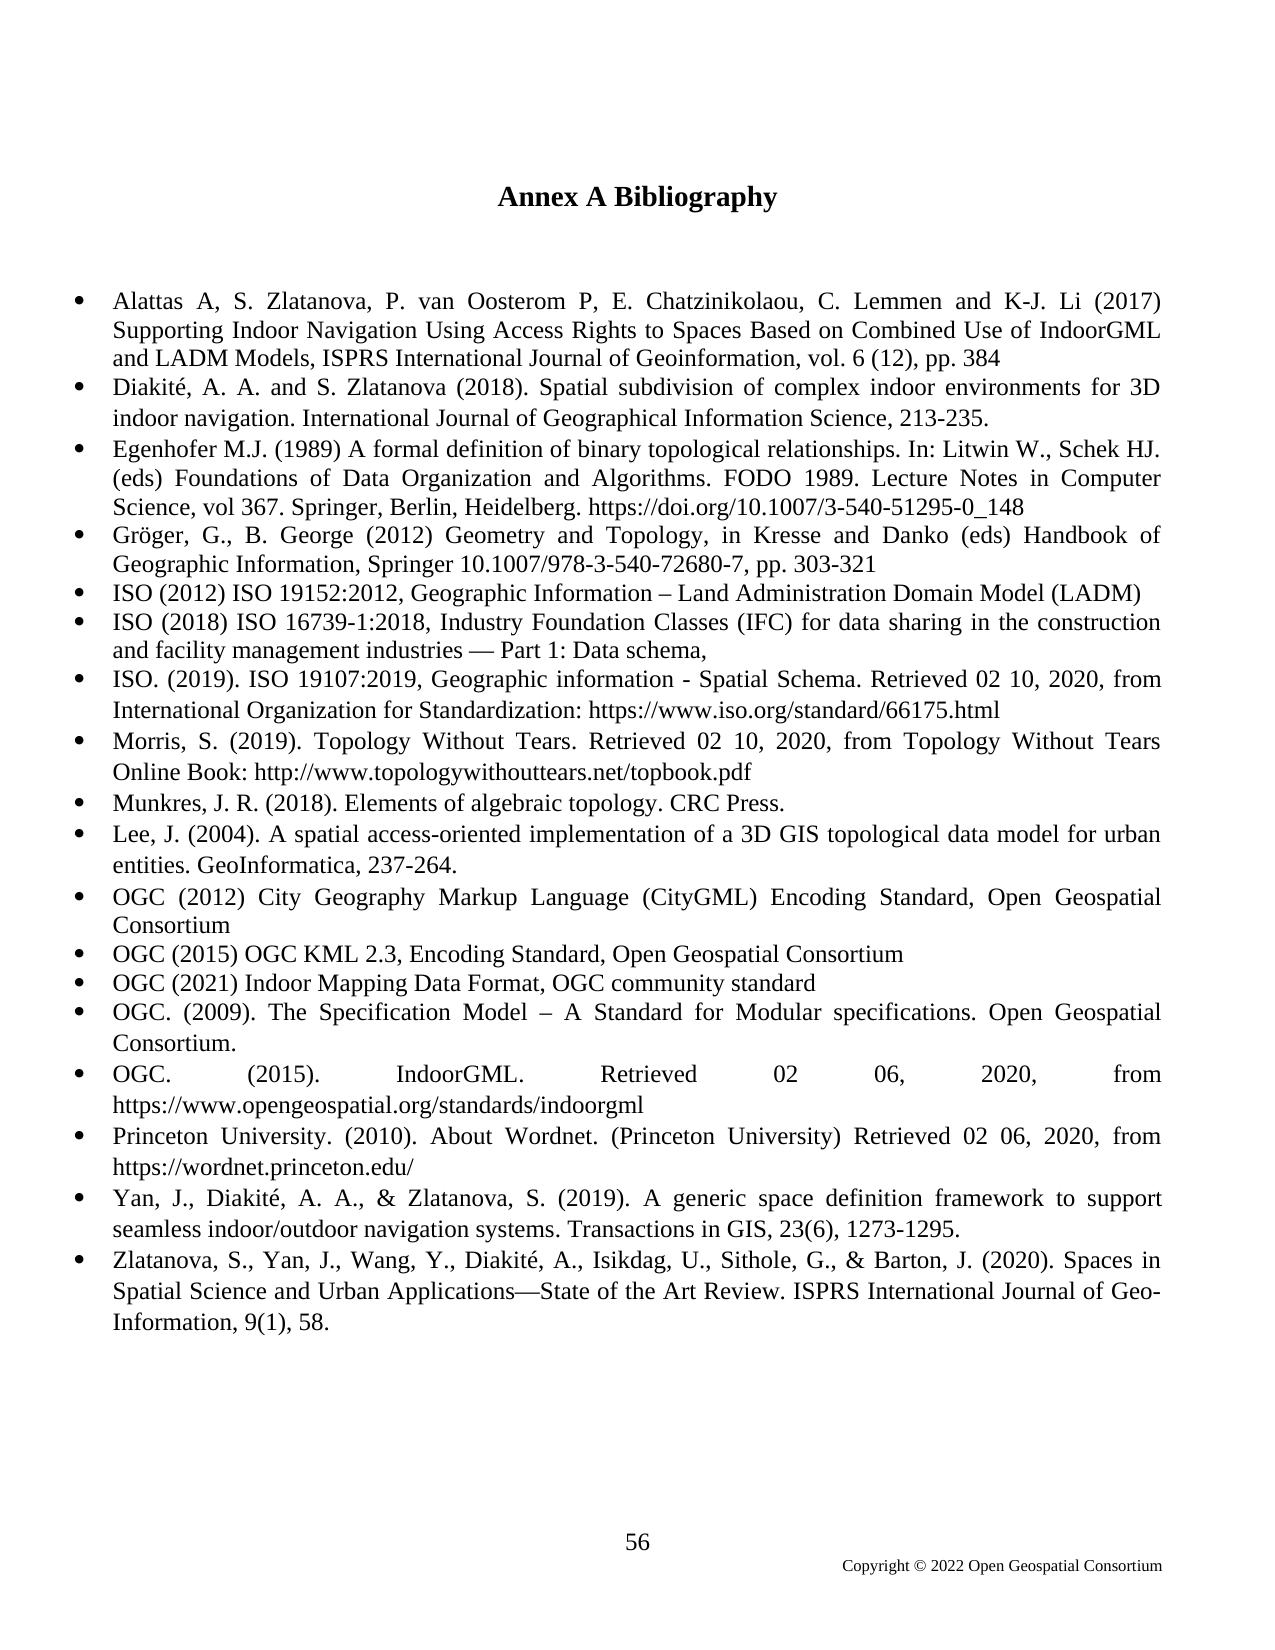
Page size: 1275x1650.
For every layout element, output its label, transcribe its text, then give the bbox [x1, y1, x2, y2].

text Annex A Bibliography [112, 179, 1162, 212]
